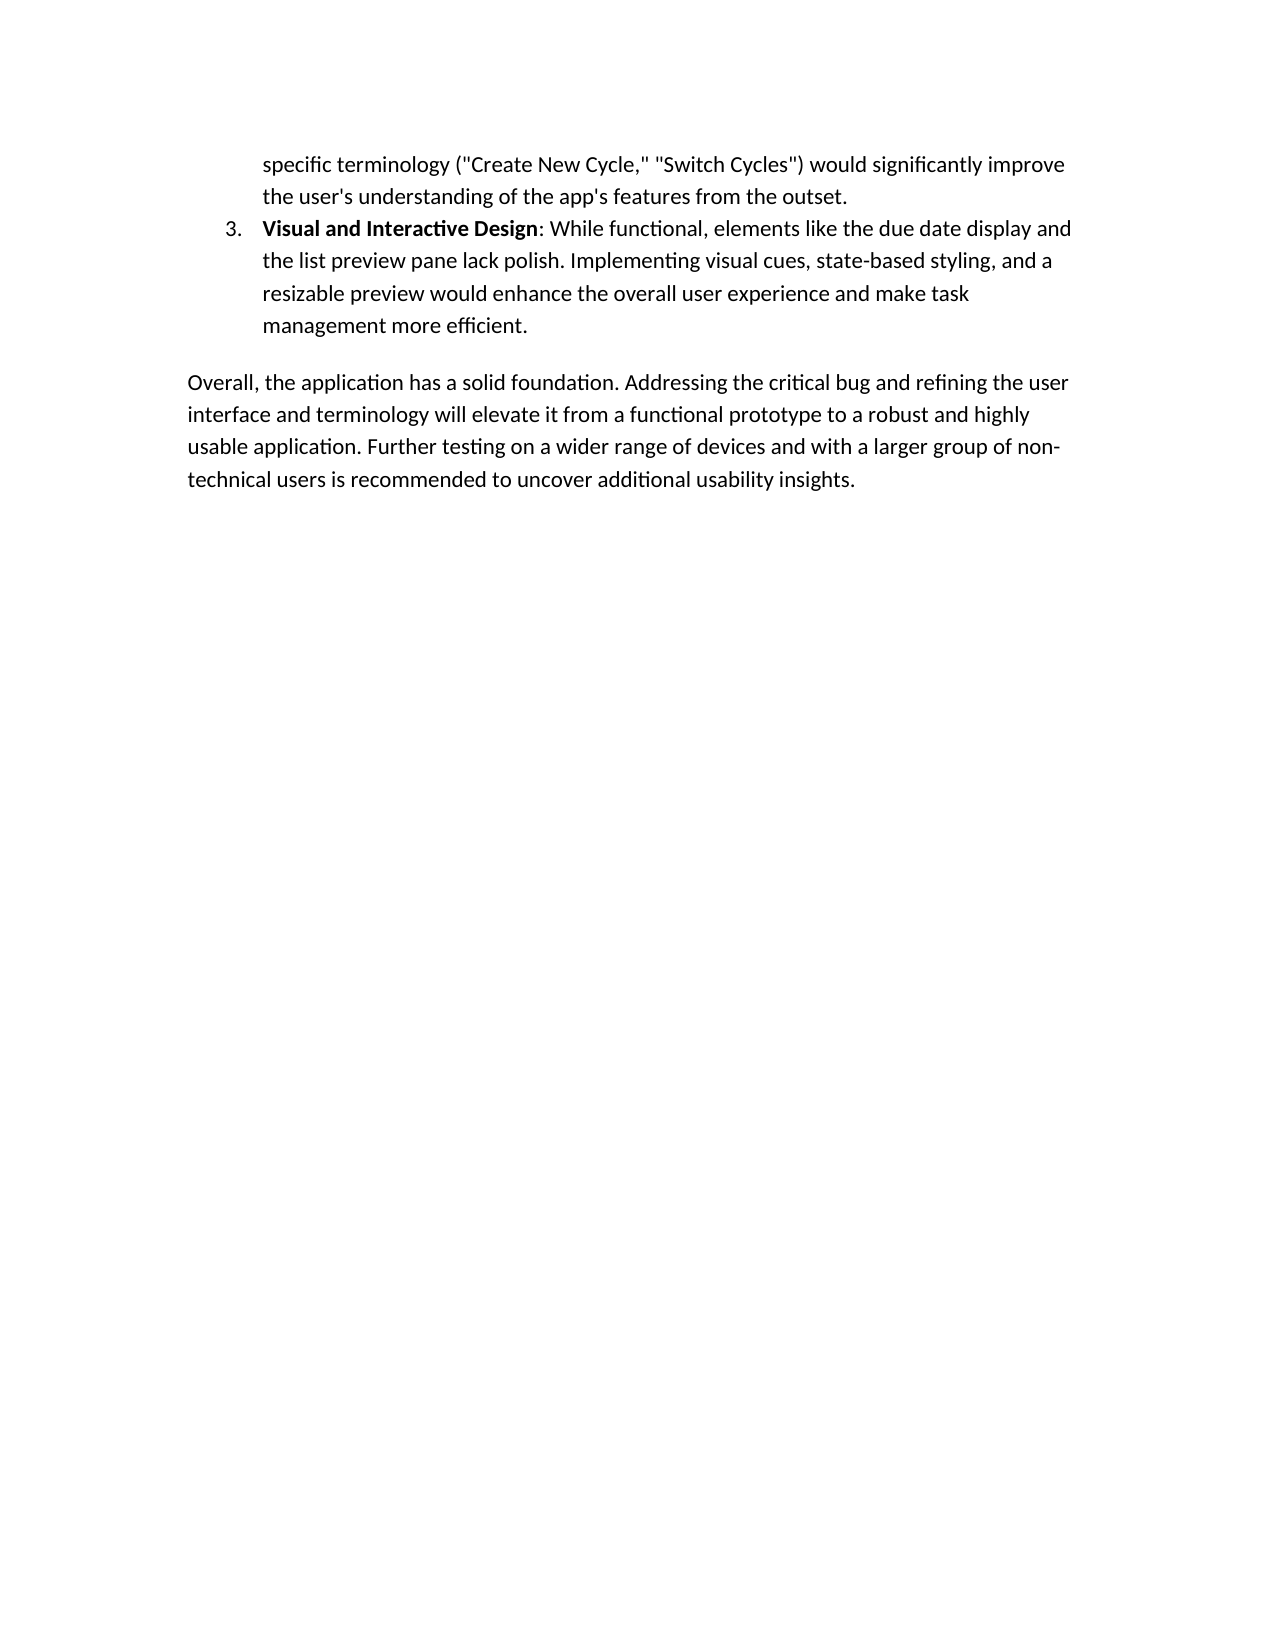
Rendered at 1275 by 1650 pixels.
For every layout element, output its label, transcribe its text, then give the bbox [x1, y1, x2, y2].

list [225, 150, 1087, 210]
list Visual and Interactive Design: While functional, elements like the due date display and the list preview pane lack polish. Implementing visual cues, state-based styling, and a resizable preview would enhance the overall user experience and make task management more efficient. [225, 214, 1087, 339]
text Overall, the application has a solid foundation. Addressing the critical bug and refining the user interface and terminology will elevate it from a functional prototype to a robust and highly usable application. Further testing on a wider range of devices and with a larger group of non-technical users is recommended to uncover additional usability insights. [187, 368, 1087, 493]
